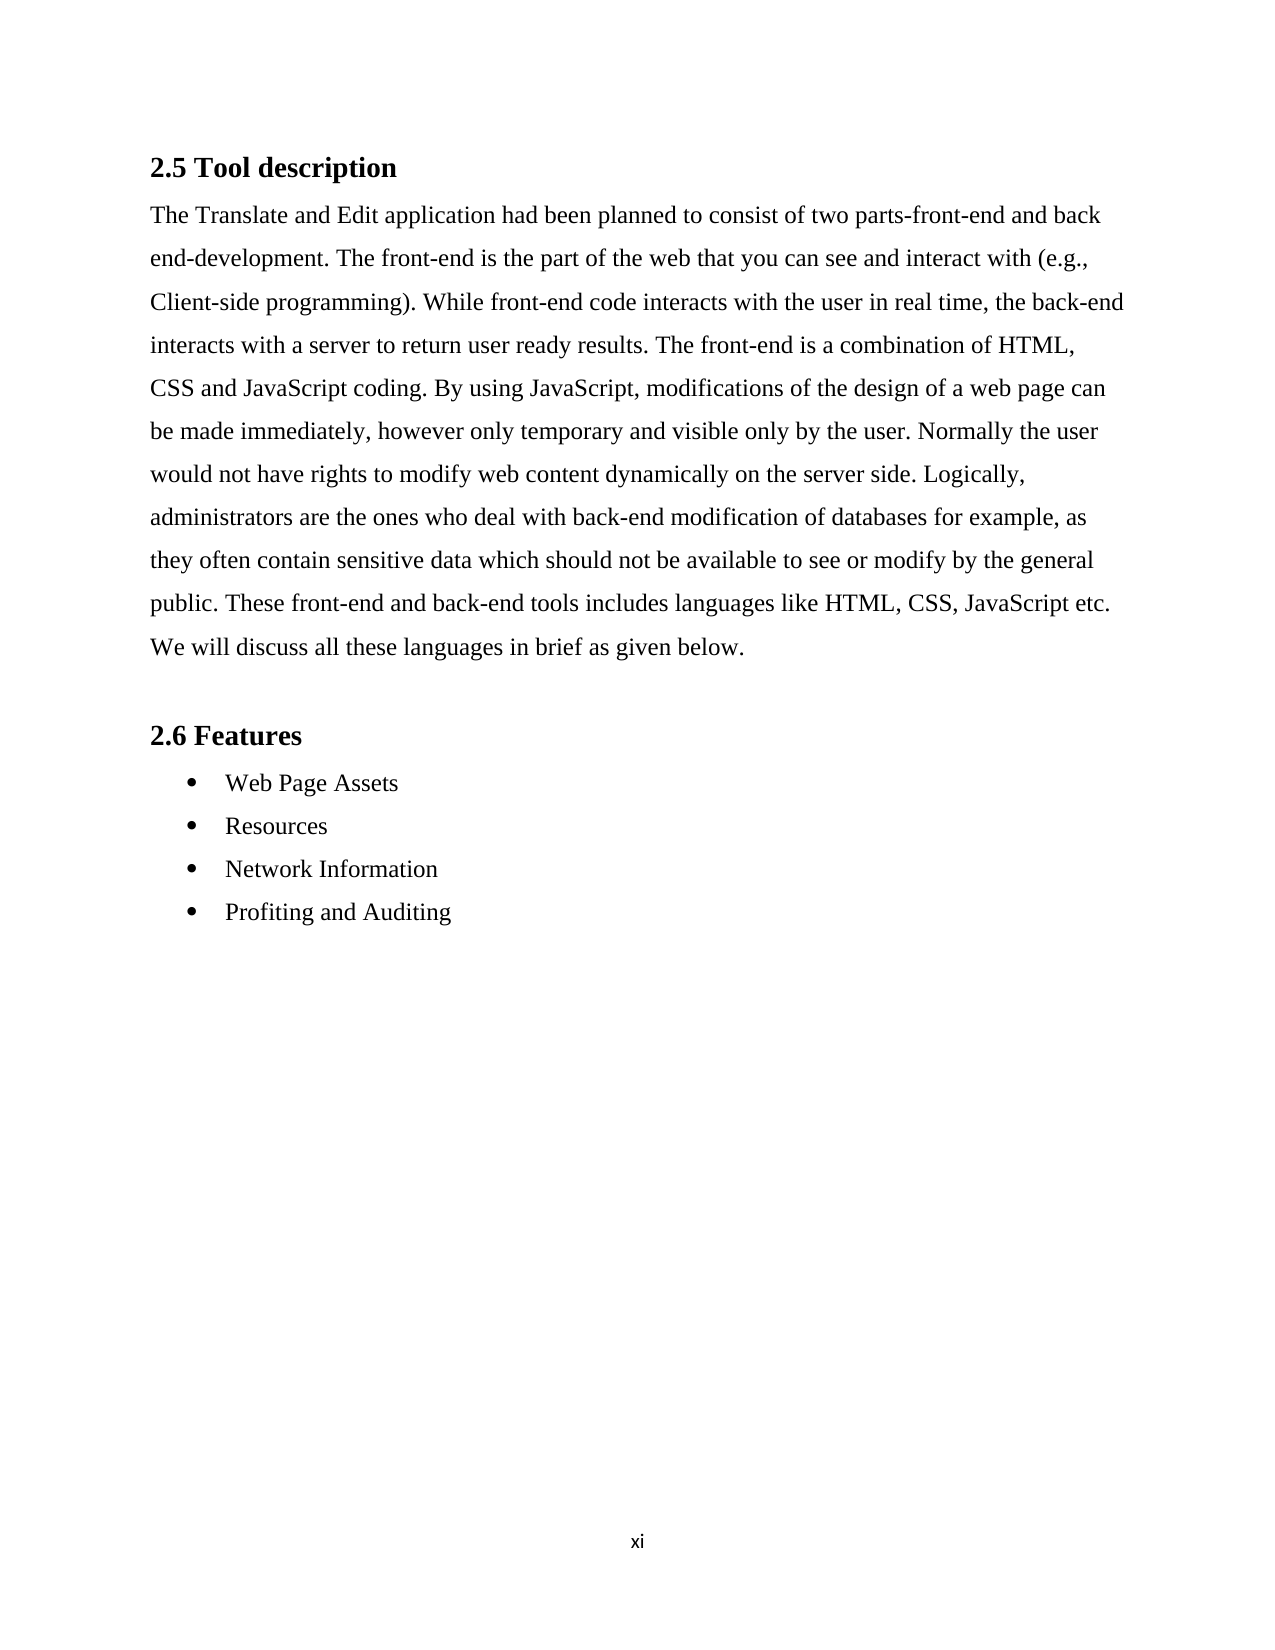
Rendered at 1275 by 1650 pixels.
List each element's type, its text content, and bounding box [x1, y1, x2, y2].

text 2.5 Tool description [150, 150, 1125, 183]
list Resources [187, 811, 1125, 840]
list Web Page Assets [187, 768, 1125, 797]
text The Translate and Edit application had been planned to consist of two parts-front-end and back end-development. The front-end is the part of the web that you can see and interact with (e.g., Client-side programming). While front-end code interacts with the user in real time, the back-end interacts with a server to return user ready results. The front-end is a combination of HTML, CSS and JavaScript coding. By using JavaScript, modifications of the design of a web page can be made immediately, however only temporary and visible only by the user. Normally the user would not have rights to modify web content dynamically on the server side. Logically, administrators are the ones who deal with back-end modification of databases for example, as they often contain sensitive data which should not be available to see or modify by the general public. These front-end and back-end tools includes languages like HTML, CSS, JavaScript etc. We will discuss all these languages in brief as given below. [150, 200, 1125, 660]
list Network Information [187, 854, 1125, 883]
list Profiting and Auditing [187, 897, 1125, 926]
text 2.6 Features [150, 718, 1125, 751]
